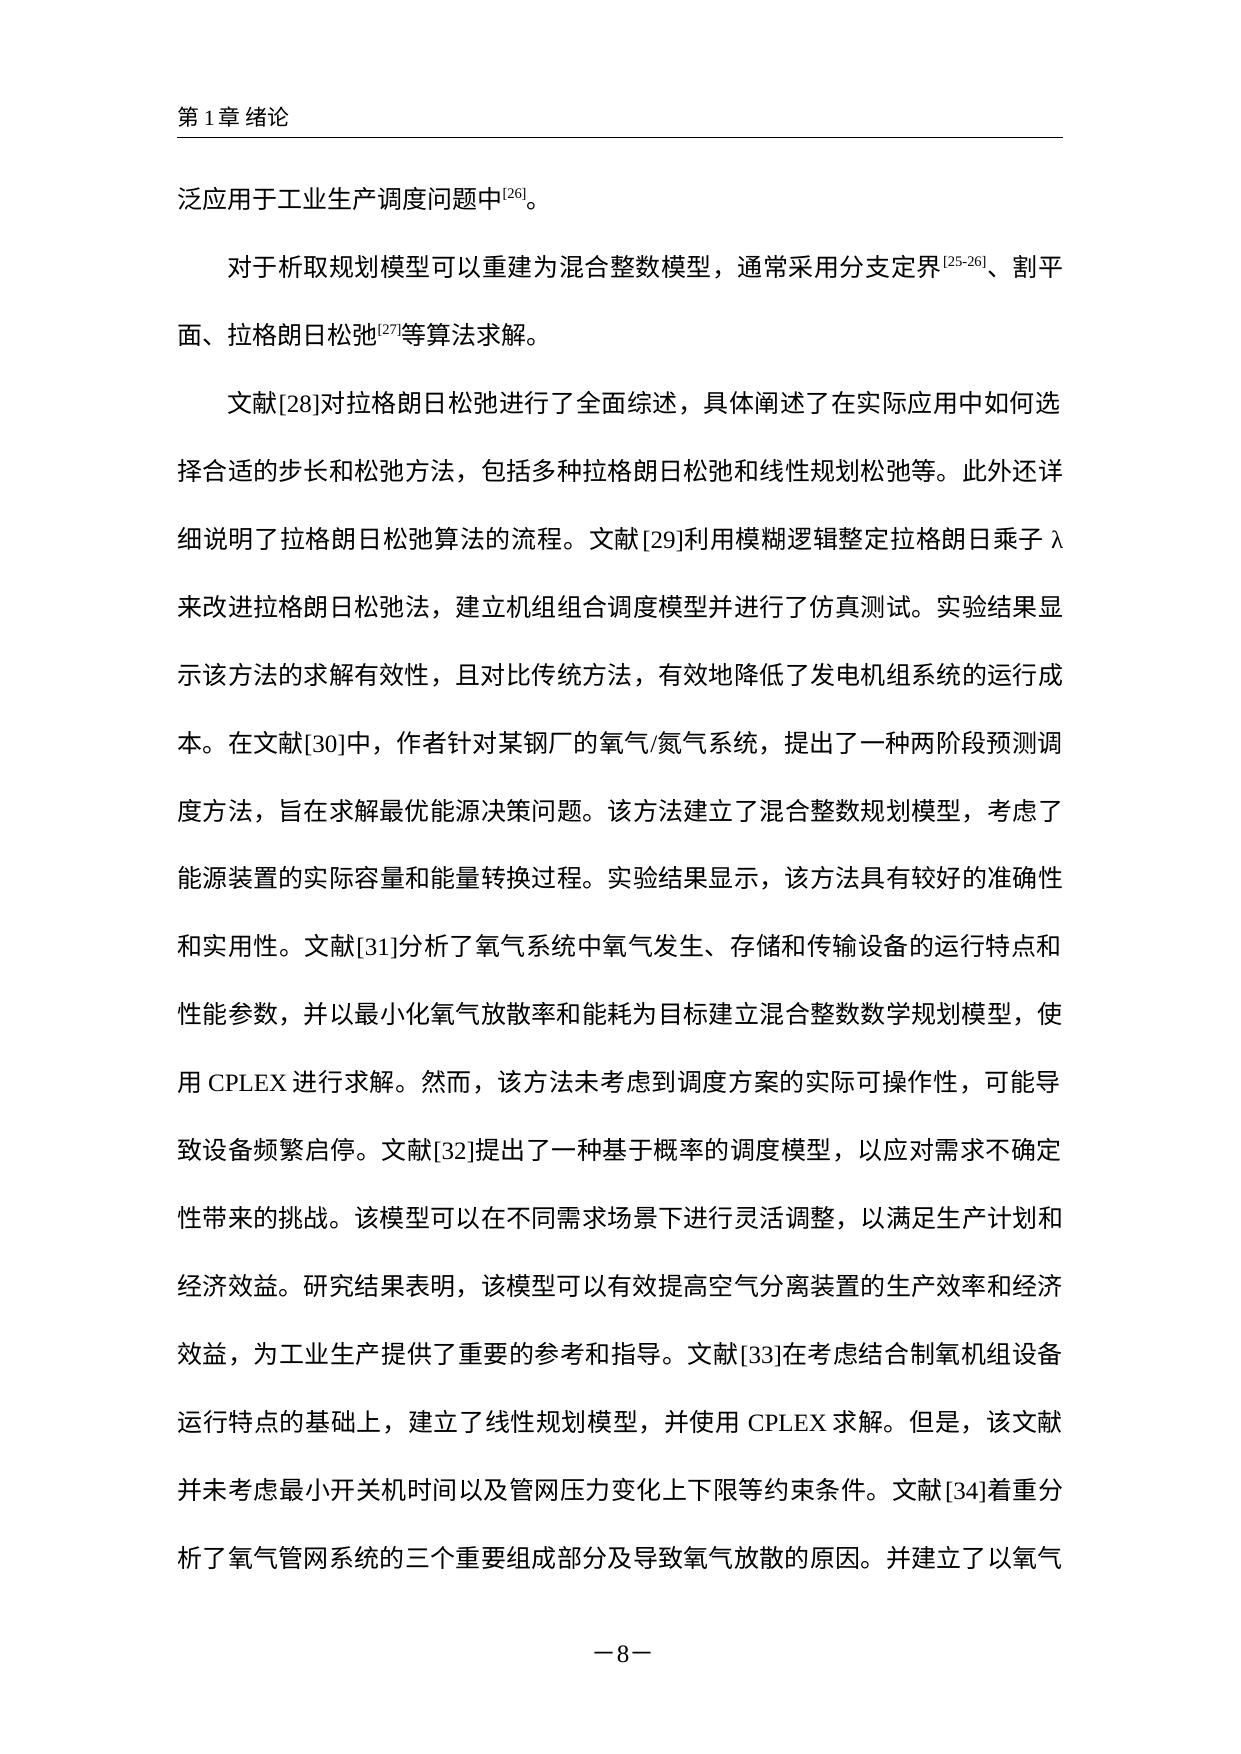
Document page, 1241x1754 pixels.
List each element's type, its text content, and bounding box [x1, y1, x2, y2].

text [177, 164, 1063, 232]
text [177, 368, 1063, 1590]
text 对于析取规划模型可以重建为混合整数模型，通常采用分支定界[25-26]、割平面、拉格朗日松弛[27]等算法求解。 [177, 232, 1063, 368]
